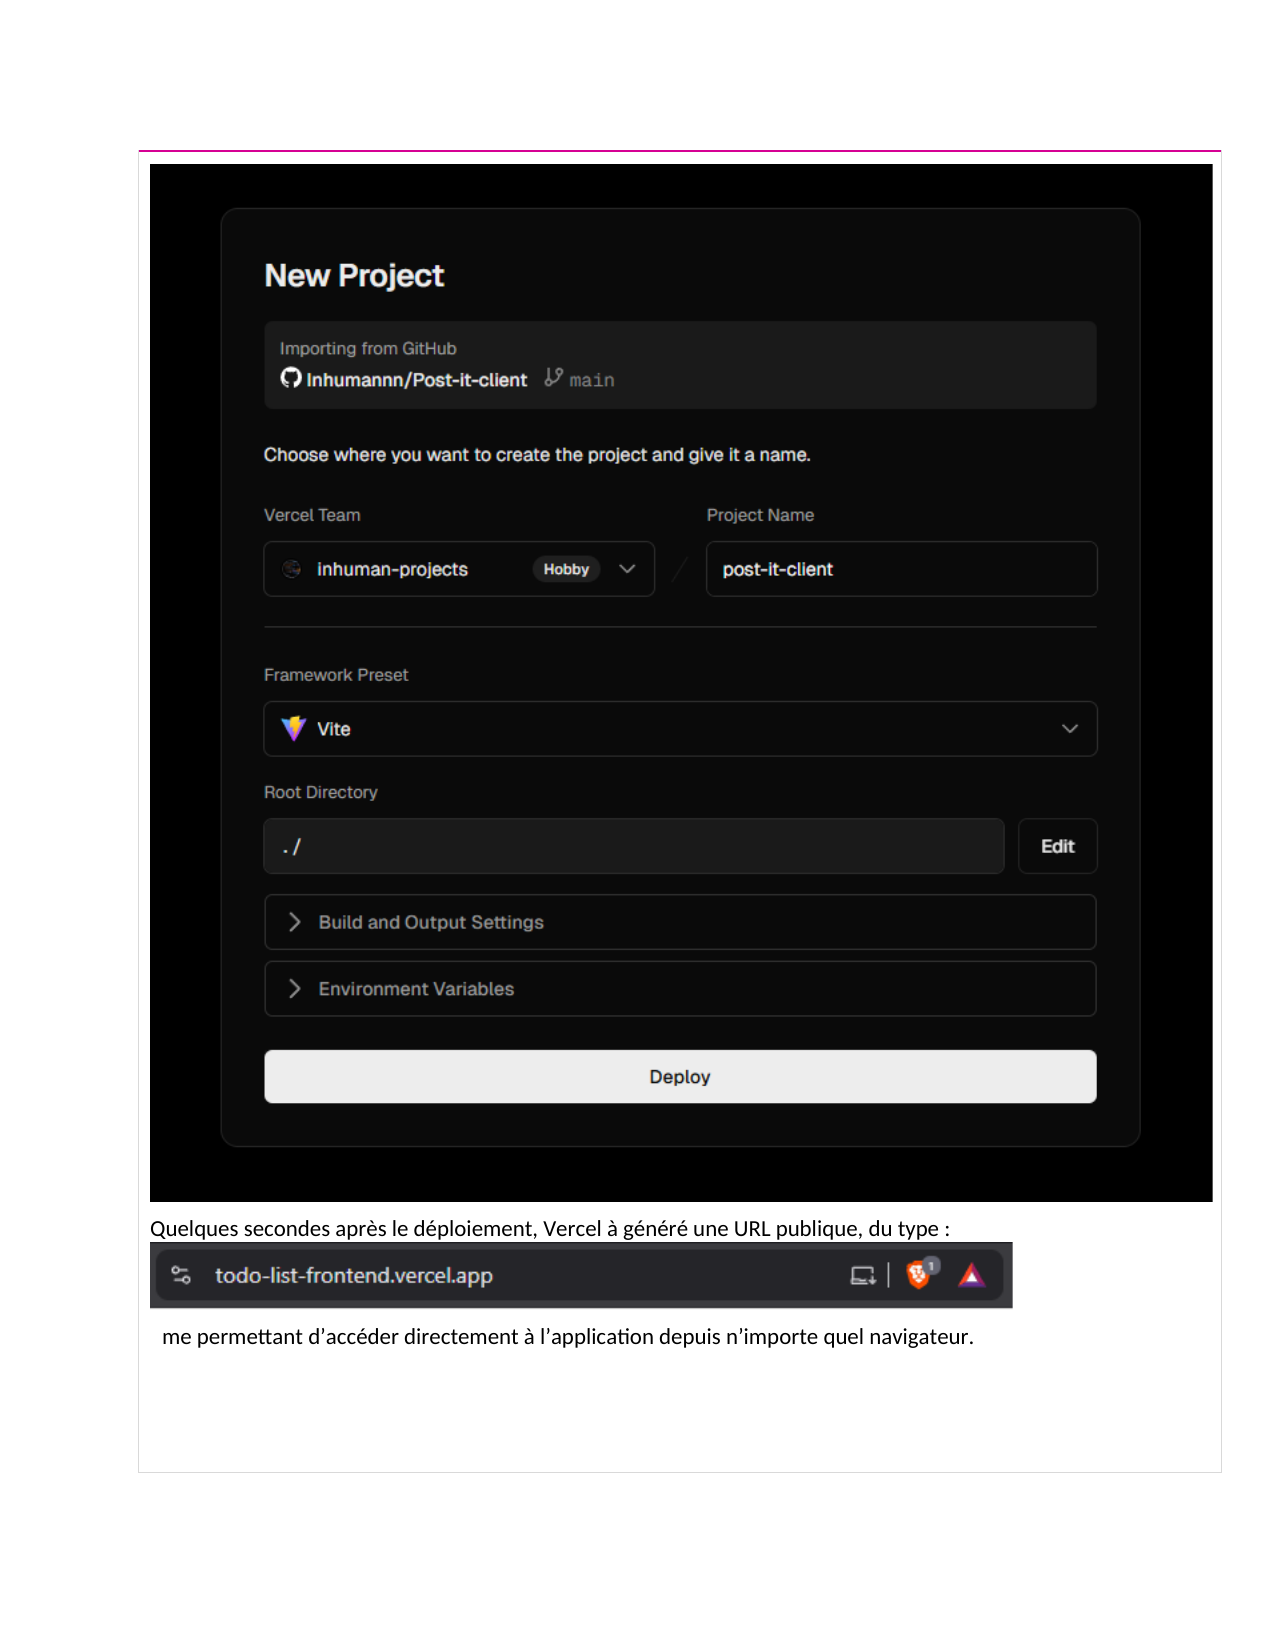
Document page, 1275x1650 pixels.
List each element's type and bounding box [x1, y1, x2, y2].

picture [150, 164, 1213, 1202]
table_cell [139, 152, 1221, 1472]
picture [150, 1242, 1013, 1310]
